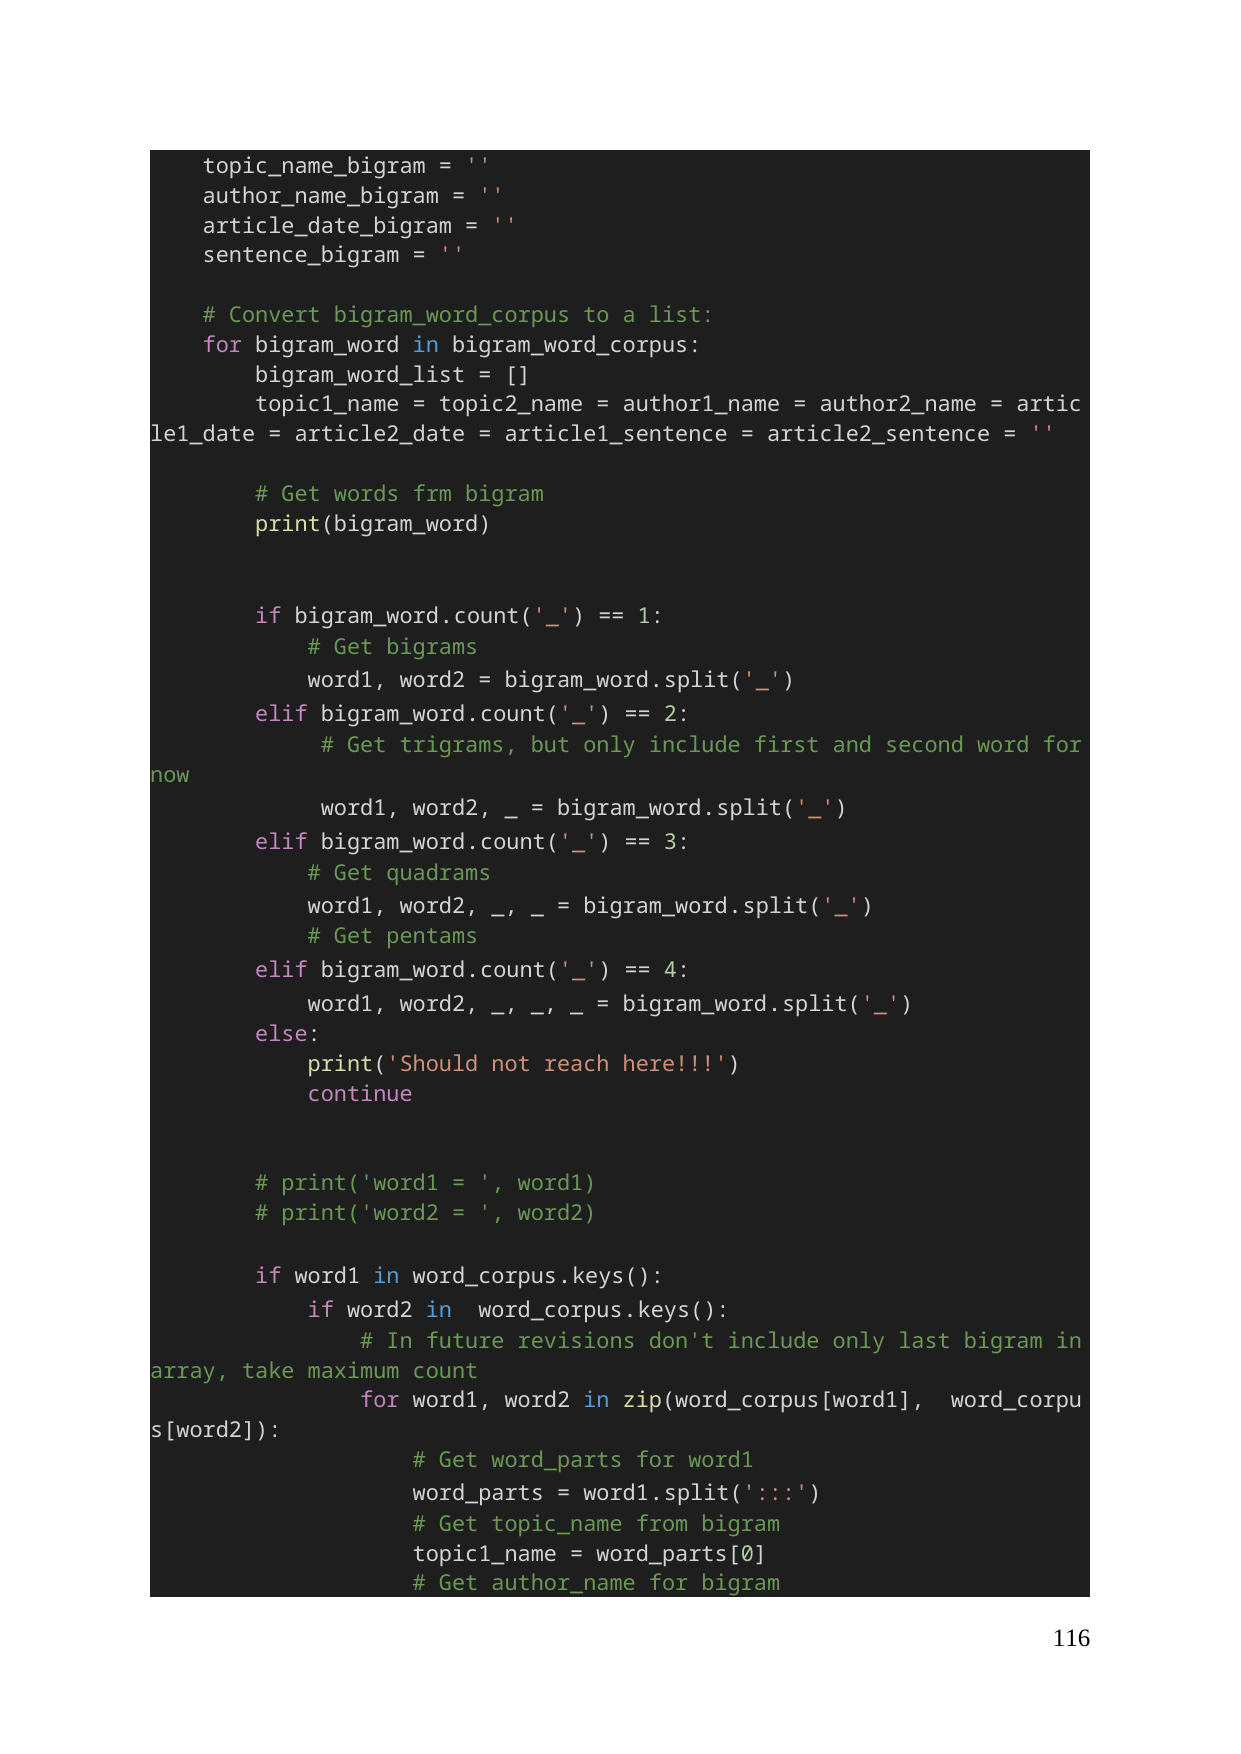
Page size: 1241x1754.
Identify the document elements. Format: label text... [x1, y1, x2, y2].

text bigram_word_list = [] [150, 358, 1090, 388]
text topic_name_bigram = '' [150, 150, 1090, 180]
text if bigram_word.count('_') == 1: [150, 597, 1090, 631]
text # Get words frm bigram [150, 478, 1090, 507]
text elif bigram_word.count('_') == 3: [150, 822, 1090, 857]
text elif bigram_word.count('_') == 4: [150, 950, 1090, 984]
text sentence_bigram = '' [150, 239, 1090, 269]
text continue [150, 1078, 1090, 1108]
text # In future revisions don't include only last bigram in array, take maximum count [150, 1325, 1090, 1384]
text # print('word1 = ', word1) [150, 1167, 1090, 1197]
text # Get word_parts for word1 [150, 1444, 1090, 1474]
text # Get bigrams [150, 631, 1090, 661]
text print(bigram_word) [150, 507, 1090, 537]
text elif bigram_word.count('_') == 2: [150, 695, 1090, 729]
text # Convert bigram_word_corpus to a list: [150, 299, 1090, 329]
text # Get author_name for bigram [150, 1567, 1090, 1597]
text word_parts = word1.split(':::') [150, 1474, 1090, 1508]
text topic1_name = topic2_name = author1_name = author2_name = article1_date = article2_date = article1_sentence = article2_sentence = '' [150, 388, 1090, 448]
text # Get topic_name from bigram [150, 1508, 1090, 1538]
text word1, word2 = bigram_word.split('_') [150, 661, 1090, 695]
text word1, word2, _ = bigram_word.split('_') [150, 788, 1090, 822]
text # Get quadrams [150, 857, 1090, 886]
text if word1 in word_corpus.keys(): [150, 1257, 1090, 1291]
text if word2 in word_corpus.keys(): [150, 1291, 1090, 1325]
text author_name_bigram = '' [150, 180, 1090, 209]
text topic1_name = word_parts[0] [150, 1538, 1090, 1567]
text # print('word2 = ', word2) [150, 1197, 1090, 1227]
text # Get pentams [150, 920, 1090, 950]
text for word1, word2 in zip(word_corpus[word1], word_corpus[word2]): [150, 1384, 1090, 1444]
text word1, word2, _, _ = bigram_word.split('_') [150, 886, 1090, 920]
text # Get trigrams, but only include first and second word for now [150, 729, 1090, 788]
text else: [150, 1018, 1090, 1048]
text article_date_bigram = '' [150, 209, 1090, 239]
text for bigram_word in bigram_word_corpus: [150, 329, 1090, 358]
text print('Should not reach here!!!') [150, 1048, 1090, 1078]
text word1, word2, _, _, _ = bigram_word.split('_') [150, 984, 1090, 1018]
